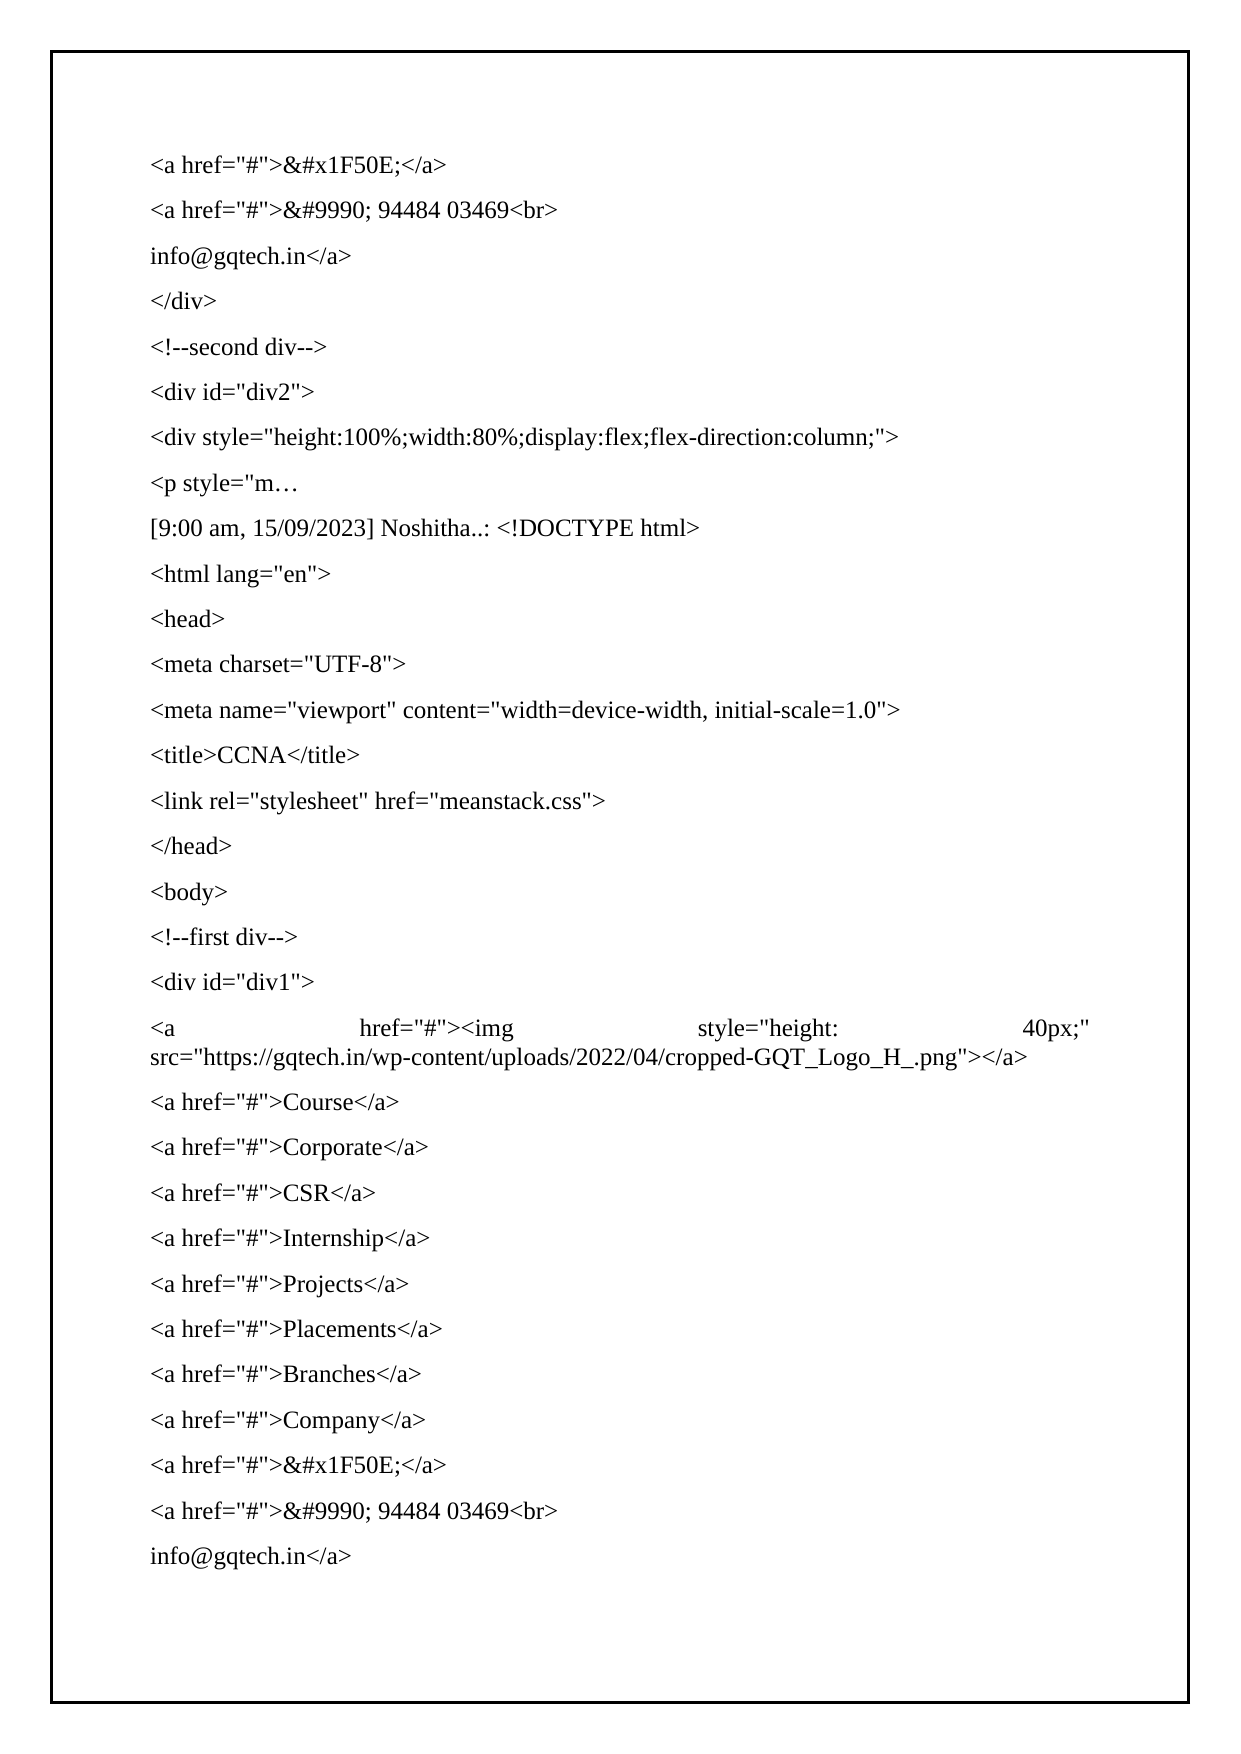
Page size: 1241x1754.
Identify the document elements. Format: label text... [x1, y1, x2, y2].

text <!--first div--> [150, 922, 1090, 951]
text <a href="#">Placements</a> [150, 1314, 1090, 1343]
text <body> [150, 877, 1090, 905]
text <link rel="stylesheet" href="meanstack.css"> [150, 786, 1090, 814]
text <p style="m… [150, 468, 1090, 497]
text info@gqtech.in</a> [150, 1541, 1090, 1570]
text <a href="#">Internship</a> [150, 1223, 1090, 1252]
text <meta charset="UTF-8"> [150, 649, 1090, 678]
text [9:00 am, 15/09/2023] Noshitha..: <!DOCTYPE html> [150, 513, 1090, 542]
text <html lang="en"> [150, 559, 1090, 587]
text <a href="#"><img style="height: 40px;" src="https://gqtech.in/wp-content/uploads/2022/04/cropped-GQT_Logo_H_.png"></a> [150, 1013, 1090, 1070]
text <a href="#">CSR</a> [150, 1178, 1090, 1207]
text <div style="height:100%;width:80%;display:flex;flex-direction:column;"> [150, 422, 1090, 451]
text </div> [150, 286, 1090, 315]
text <title>CCNA</title> [150, 740, 1090, 769]
text <!--second div--> [150, 332, 1090, 360]
text info@gqtech.in</a> [150, 241, 1090, 269]
text <a href="#">&#x1F50E;</a> [150, 150, 1090, 179]
text <a href="#">&#x1F50E;</a> [150, 1450, 1090, 1479]
text <a href="#">Course</a> [150, 1087, 1090, 1116]
text <a href="#">Projects</a> [150, 1269, 1090, 1297]
text <a href="#">Branches</a> [150, 1359, 1090, 1388]
text </head> [150, 831, 1090, 860]
text <a href="#">Corporate</a> [150, 1132, 1090, 1161]
text <div id="div2"> [150, 377, 1090, 406]
text <a href="#">&#9990; 94484 03469<br> [150, 195, 1090, 224]
text <head> [150, 604, 1090, 633]
text <meta name="viewport" content="width=device-width, initial-scale=1.0"> [150, 695, 1090, 724]
text <a href="#">Company</a> [150, 1405, 1090, 1434]
text <a href="#">&#9990; 94484 03469<br> [150, 1496, 1090, 1524]
text <div id="div1"> [150, 967, 1090, 996]
